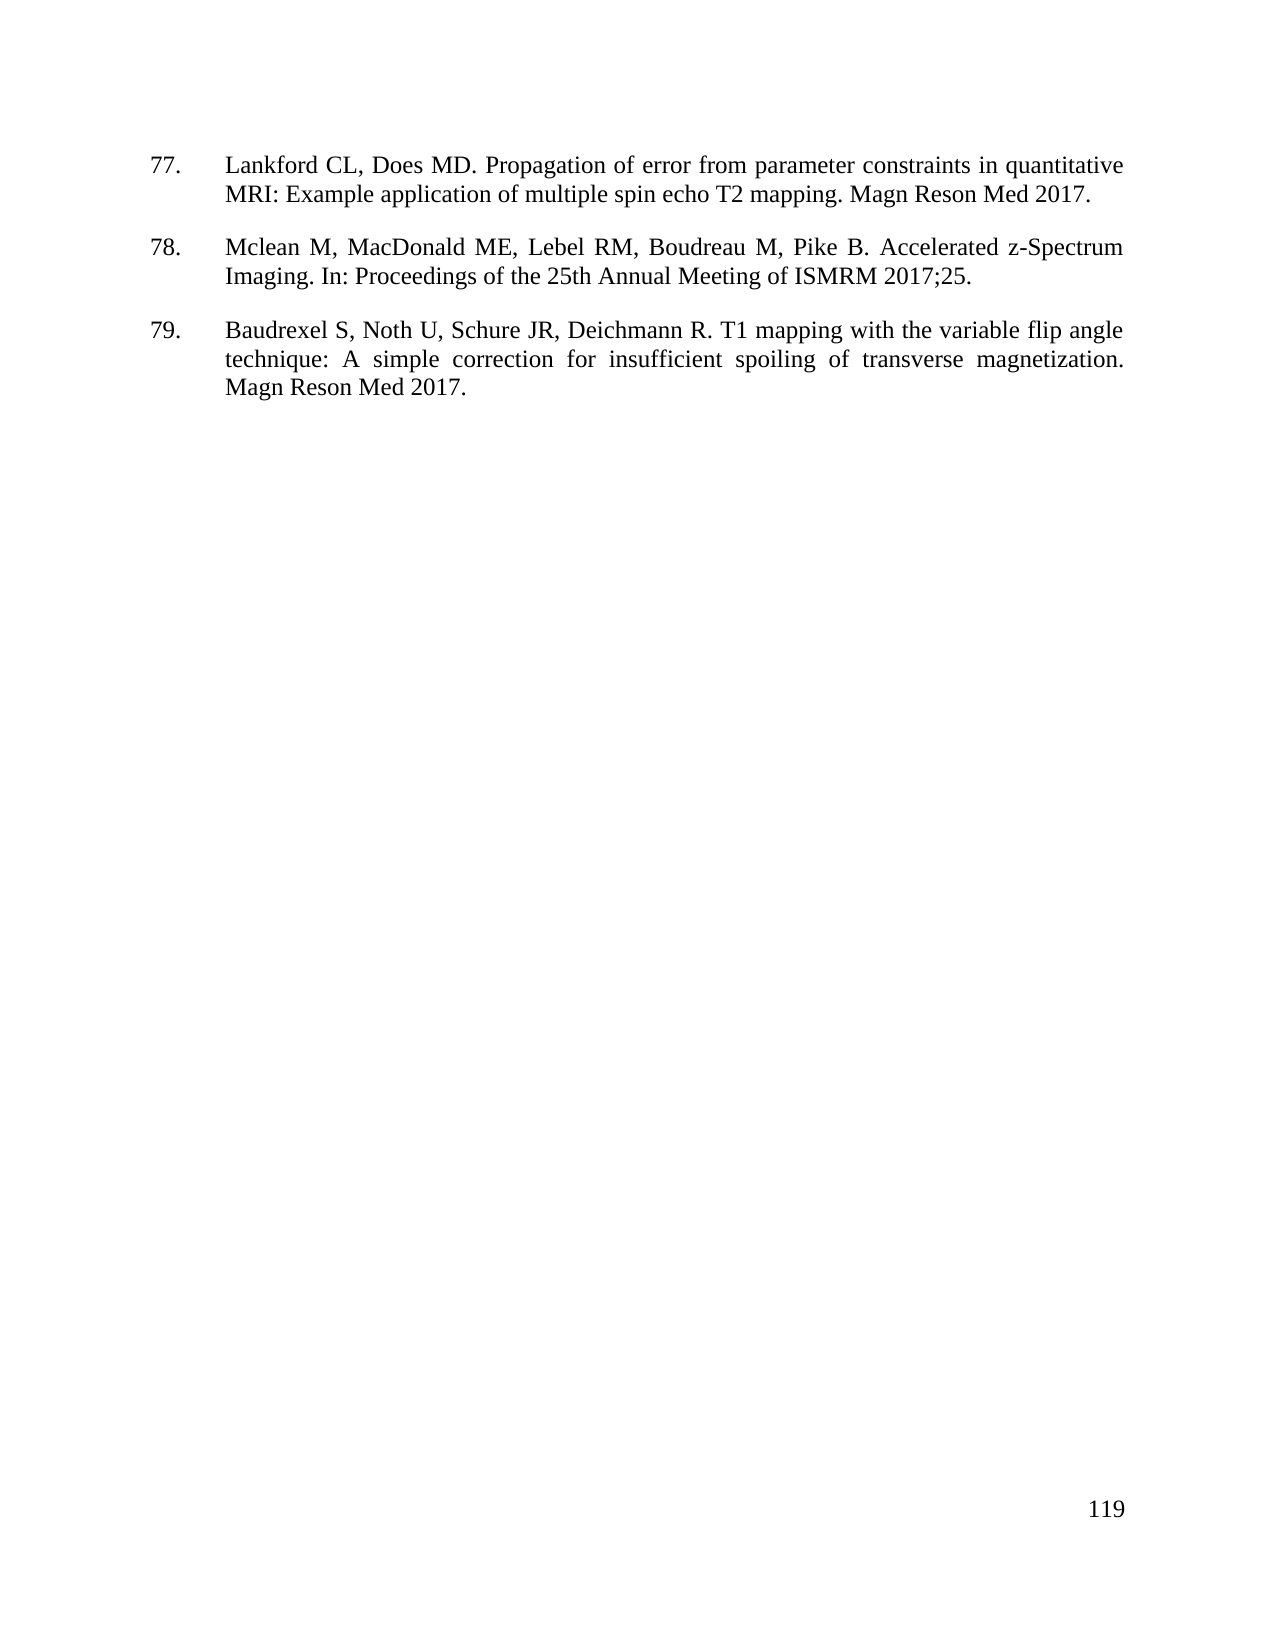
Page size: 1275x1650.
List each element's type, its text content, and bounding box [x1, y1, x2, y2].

text 77. Lankford CL, Does MD. Propagation of error from parameter constraints in quantitative MRI: Example application of multiple spin echo T2 mapping. Magn Reson Med 2017. [150, 150, 1125, 207]
text 79. Baudrexel S, Noth U, Schure JR, Deichmann R. T1 mapping with the variable flip angle technique: A simple correction for insufficient spoiling of transverse magnetization. Magn Reson Med 2017. [150, 315, 1125, 401]
text 78. Mclean M, MacDonald ME, Lebel RM, Boudreau M, Pike B. Accelerated z-Spectrum Imaging. In: Proceedings of the 25th Annual Meeting of ISMRM 2017;25. [150, 232, 1125, 290]
